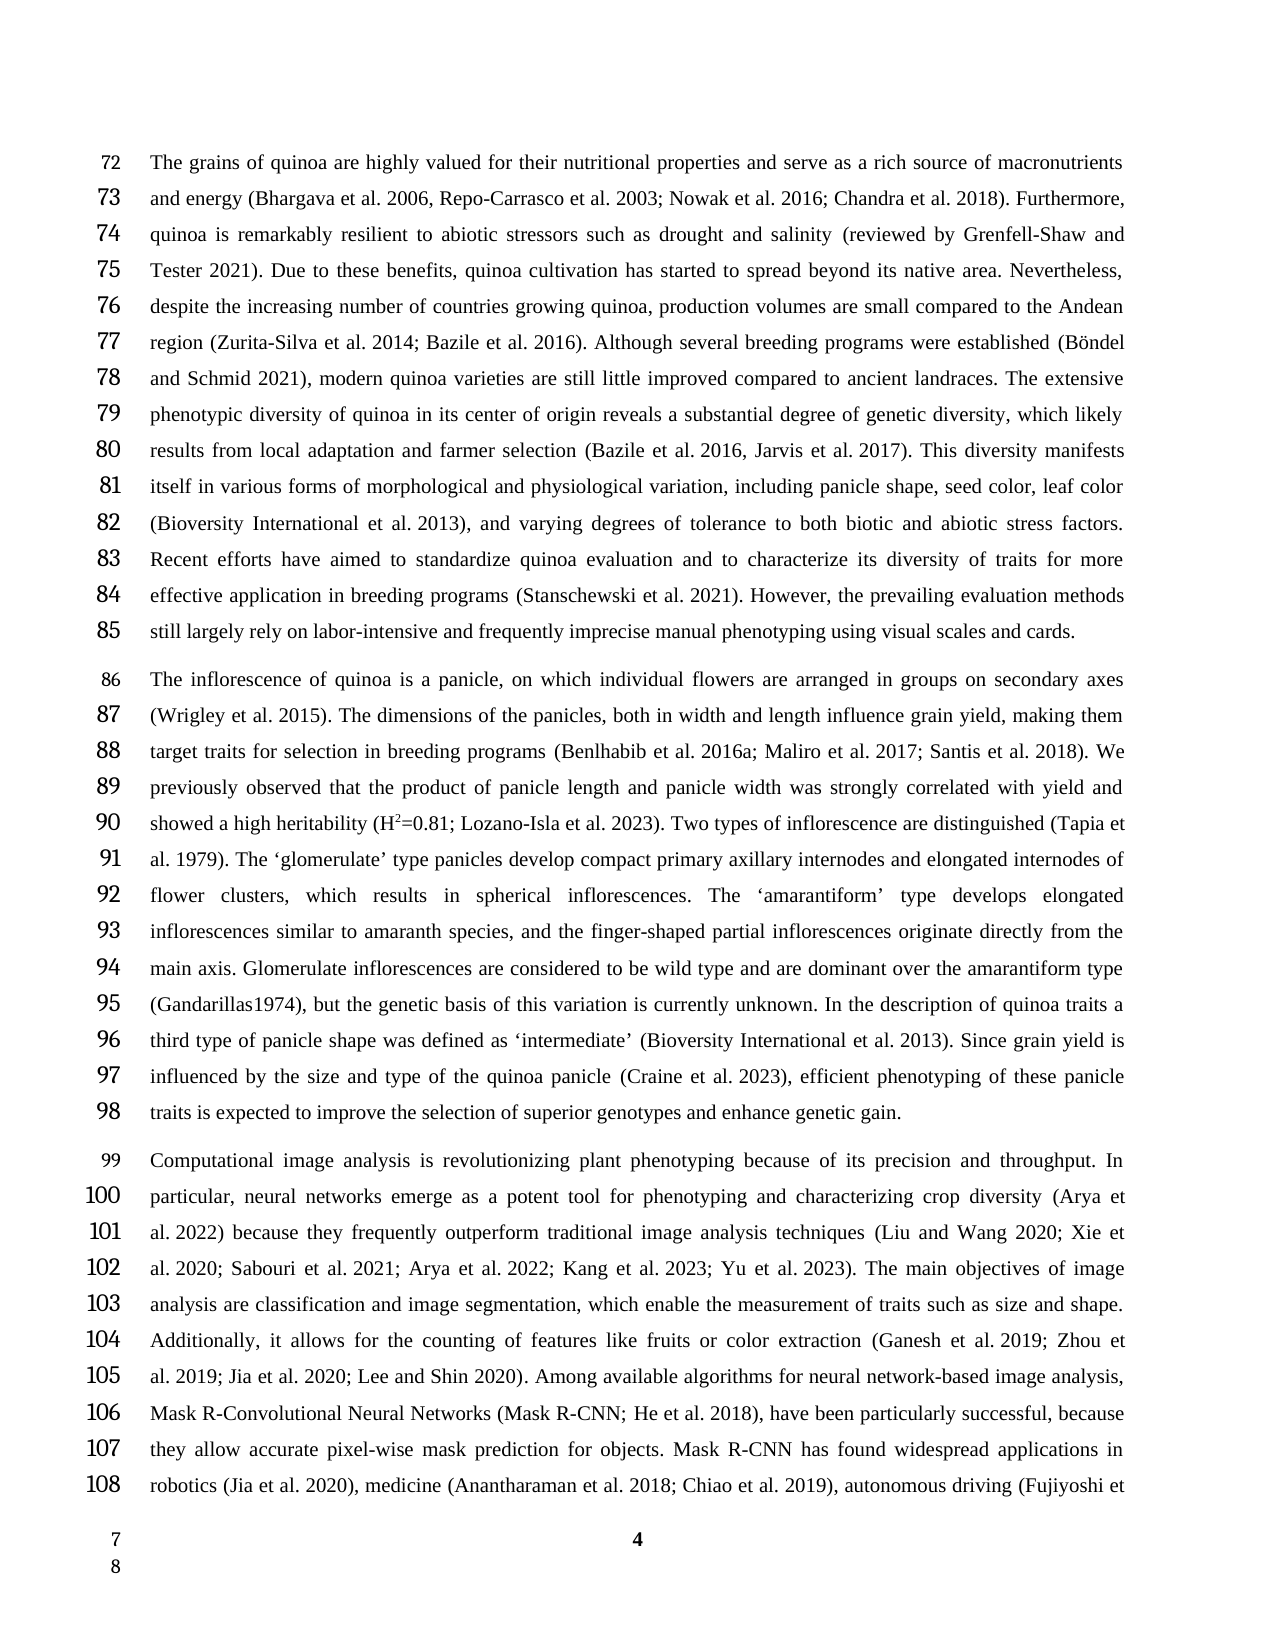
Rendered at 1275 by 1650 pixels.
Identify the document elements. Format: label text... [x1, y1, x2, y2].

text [150, 1148, 1125, 1497]
text The inflorescence of quinoa is a panicle, on which individual flowers are arranged in groups on secondary axes (Wrigley et al. 2015). The dimensions of the panicles, both in width and length influence grain yield, making them target traits for selection in breeding programs (Benlhabib et al. 2016a; Maliro et al. 2017; Santis et al. 2018). We previously observed that the product of panicle length and panicle width was strongly correlated with yield and showed a high heritability (H2=0.81; Lozano-Isla et al. 2023). Two types of inflorescence are distinguished (Tapia et al. 1979). The ‘glomerulate’ type panicles develop compact primary axillary internodes and elongated internodes of flower clusters, which results in spherical inflorescences. The ‘amarantiform’ type develops elongated inflorescences similar to amaranth species, and the finger-shaped partial inflorescences originate directly from the main axis. Glomerulate inflorescences are considered to be wild type and are dominant over the amarantiform type (Gandarillas1974), but the genetic basis of this variation is currently unknown. In the description of quinoa traits a third type of panicle shape was defined as ‘intermediate’ (Bioversity International et al. 2013). Since grain yield is influenced by the size and type of the quinoa panicle (Craine et al. 2023), efficient phenotyping of these panicle traits is expected to improve the selection of superior genotypes and enhance genetic gain. [150, 667, 1125, 1124]
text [150, 150, 1125, 643]
